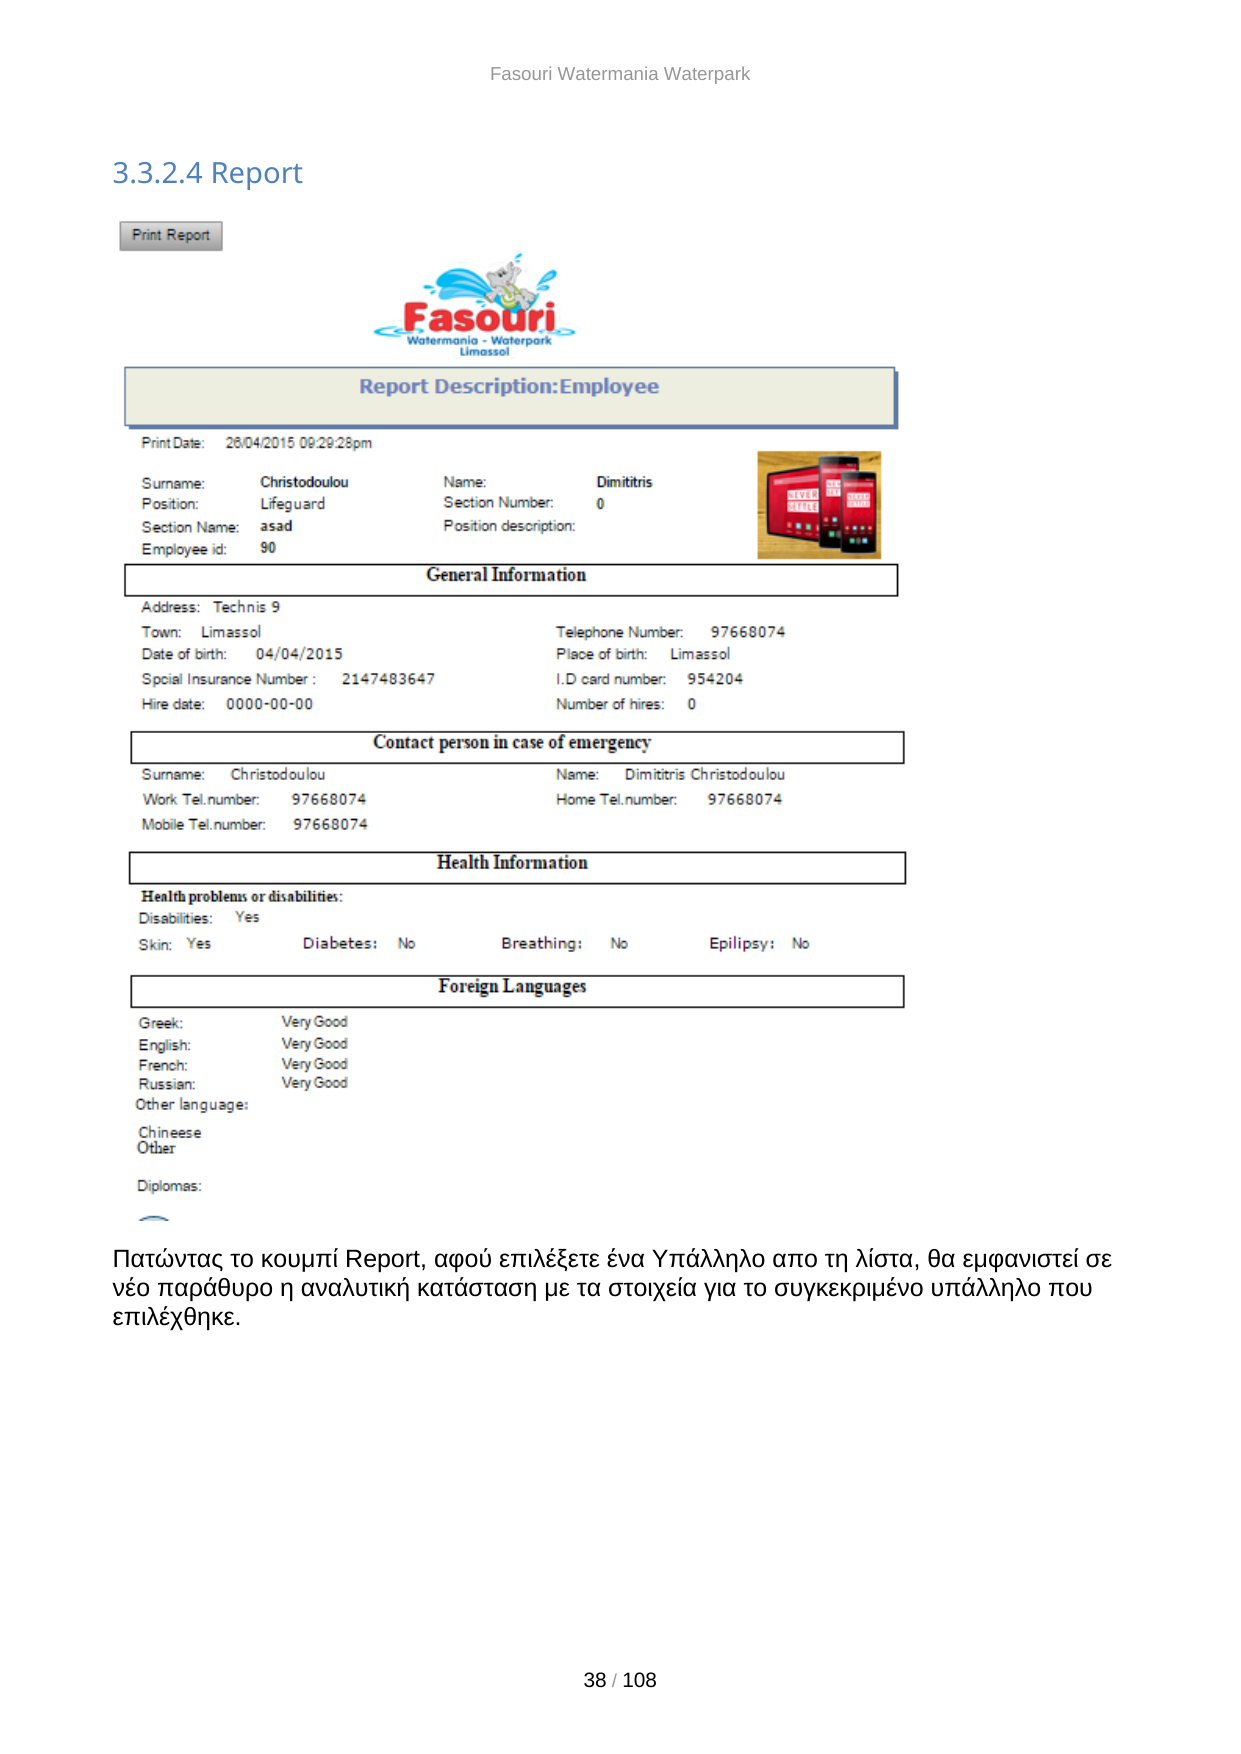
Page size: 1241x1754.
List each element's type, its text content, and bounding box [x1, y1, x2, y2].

picture [112, 209, 908, 1221]
text 3.3.2.4 Report [110, 150, 1130, 194]
text Πατώντας το κουμπί Report, αφού επιλέξετε ένα Υπάλληλο απο τη λίστα, θα εμφανιστεί σε νέο παράθυρο η αναλυτική κατάσταση με τα στοιχεία για το συγκεκριμένο υπάλληλο που επιλέχθηκε. [112, 1244, 1128, 1331]
